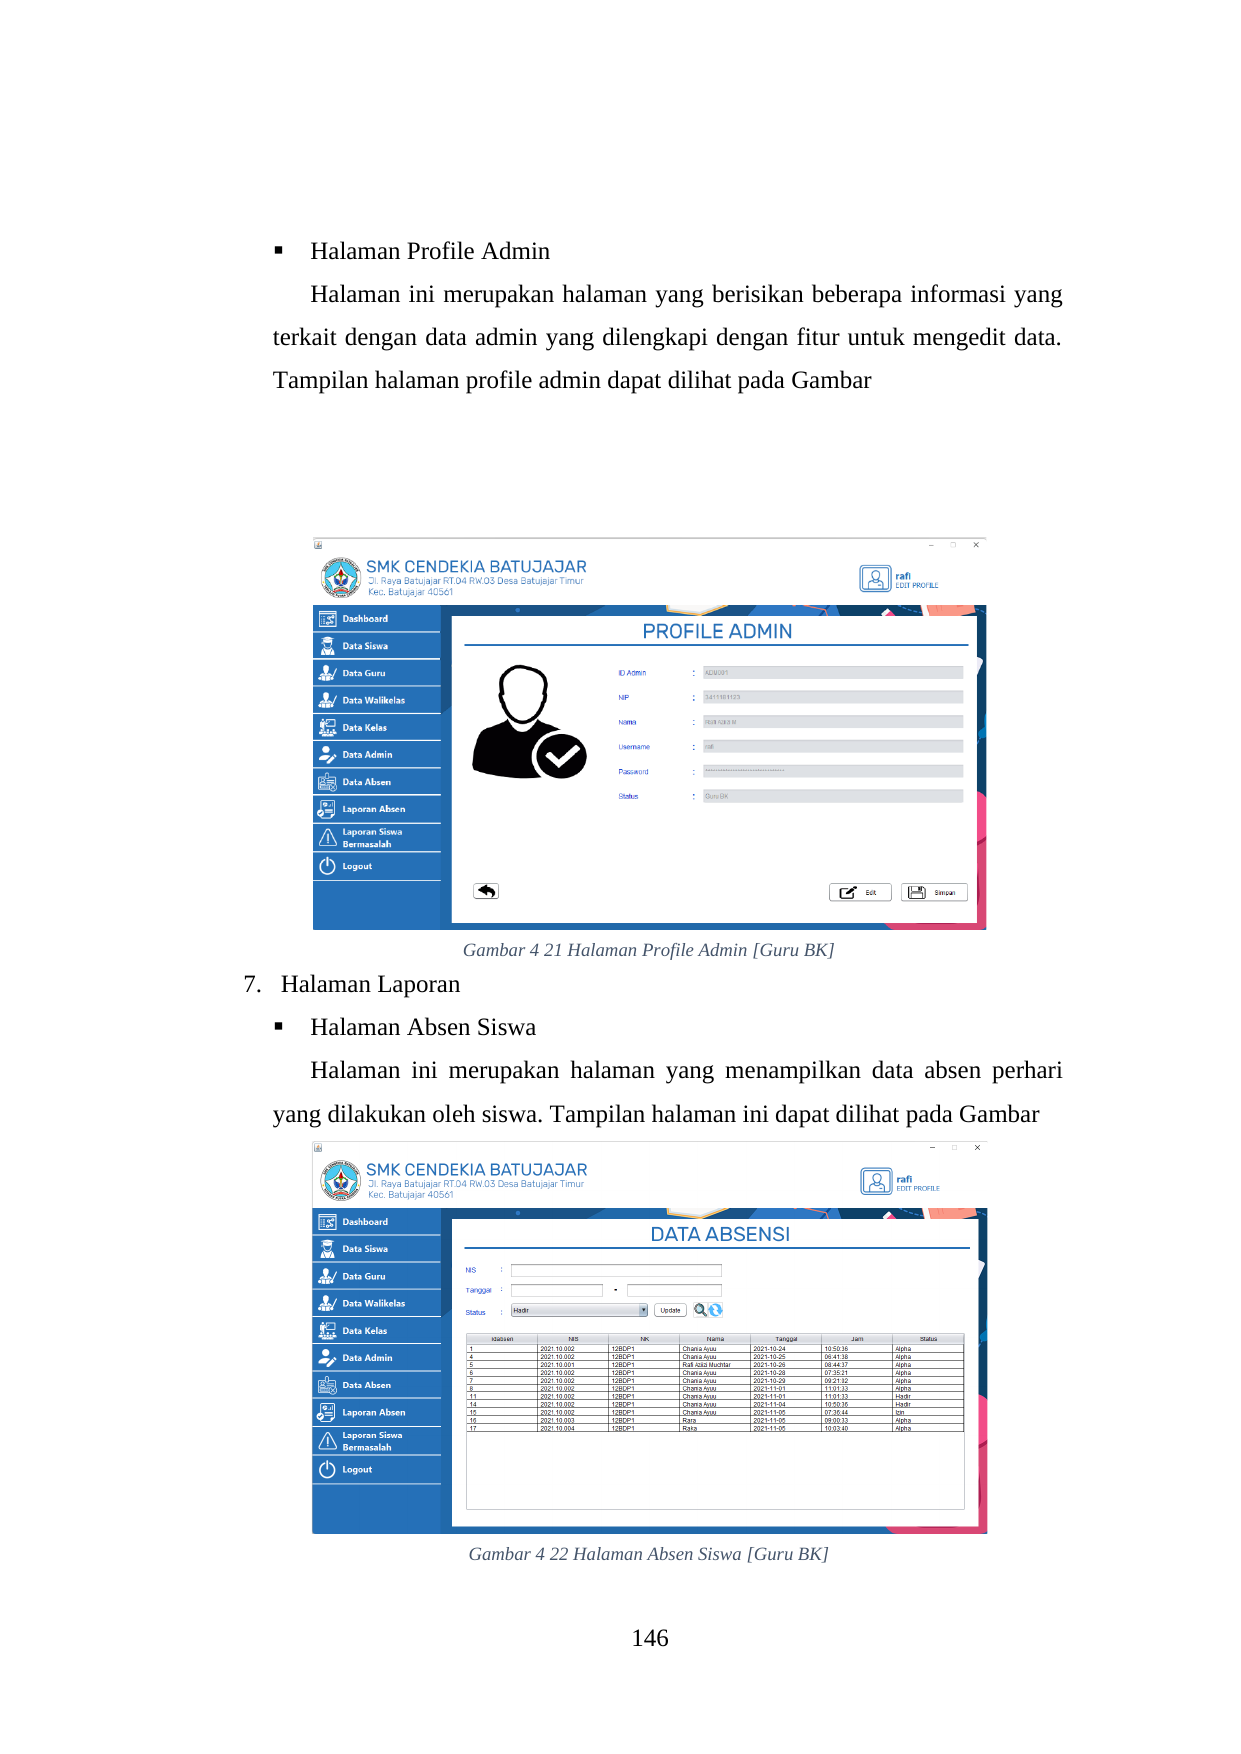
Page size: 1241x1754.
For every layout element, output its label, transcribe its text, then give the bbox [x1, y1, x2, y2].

text Halaman ini merupakan halaman yang berisikan beberapa informasi yang terkait dengan data admin yang dilengkapi dengan fitur untuk mengedit data. Tampilan halaman profile admin dapat dilihat pada Gambar [273, 279, 1063, 394]
picture [311, 1141, 988, 1534]
list Halaman Absen Siswa [273, 1012, 1063, 1041]
picture [313, 537, 987, 930]
list Halaman Profile Admin [273, 236, 1063, 265]
text Halaman ini merupakan halaman yang menampilkan data absen perhari yang dilakukan oleh siswa. Tampilan halaman ini dapat dilihat pada Gambar [273, 1056, 1063, 1127]
list Halaman Laporan [243, 969, 1063, 998]
